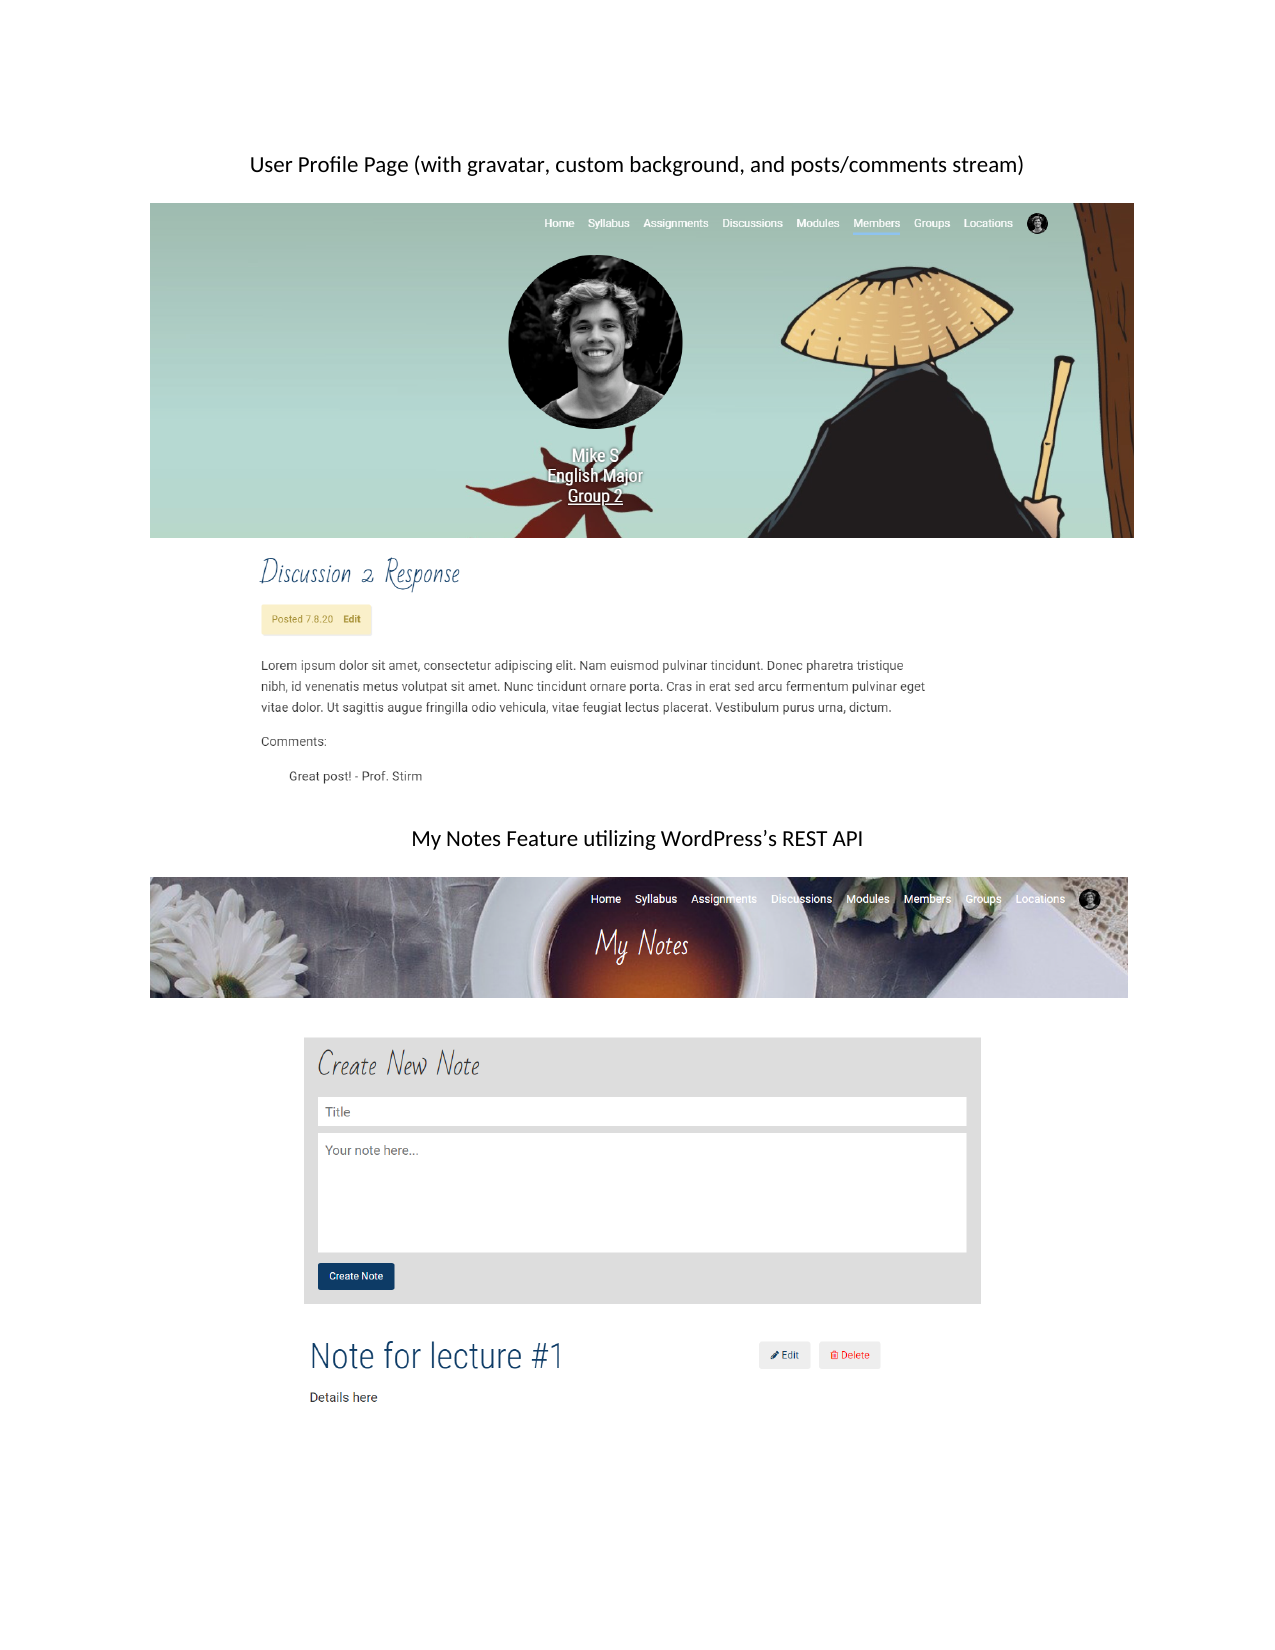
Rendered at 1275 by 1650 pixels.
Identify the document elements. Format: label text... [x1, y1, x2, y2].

picture [150, 877, 1128, 1434]
picture [150, 203, 1134, 800]
text User Profile Page (with gravatar, custom background, and posts/comments stream) [150, 150, 1125, 178]
text My Notes Feature utilizing WordPress’s REST API [150, 824, 1125, 852]
